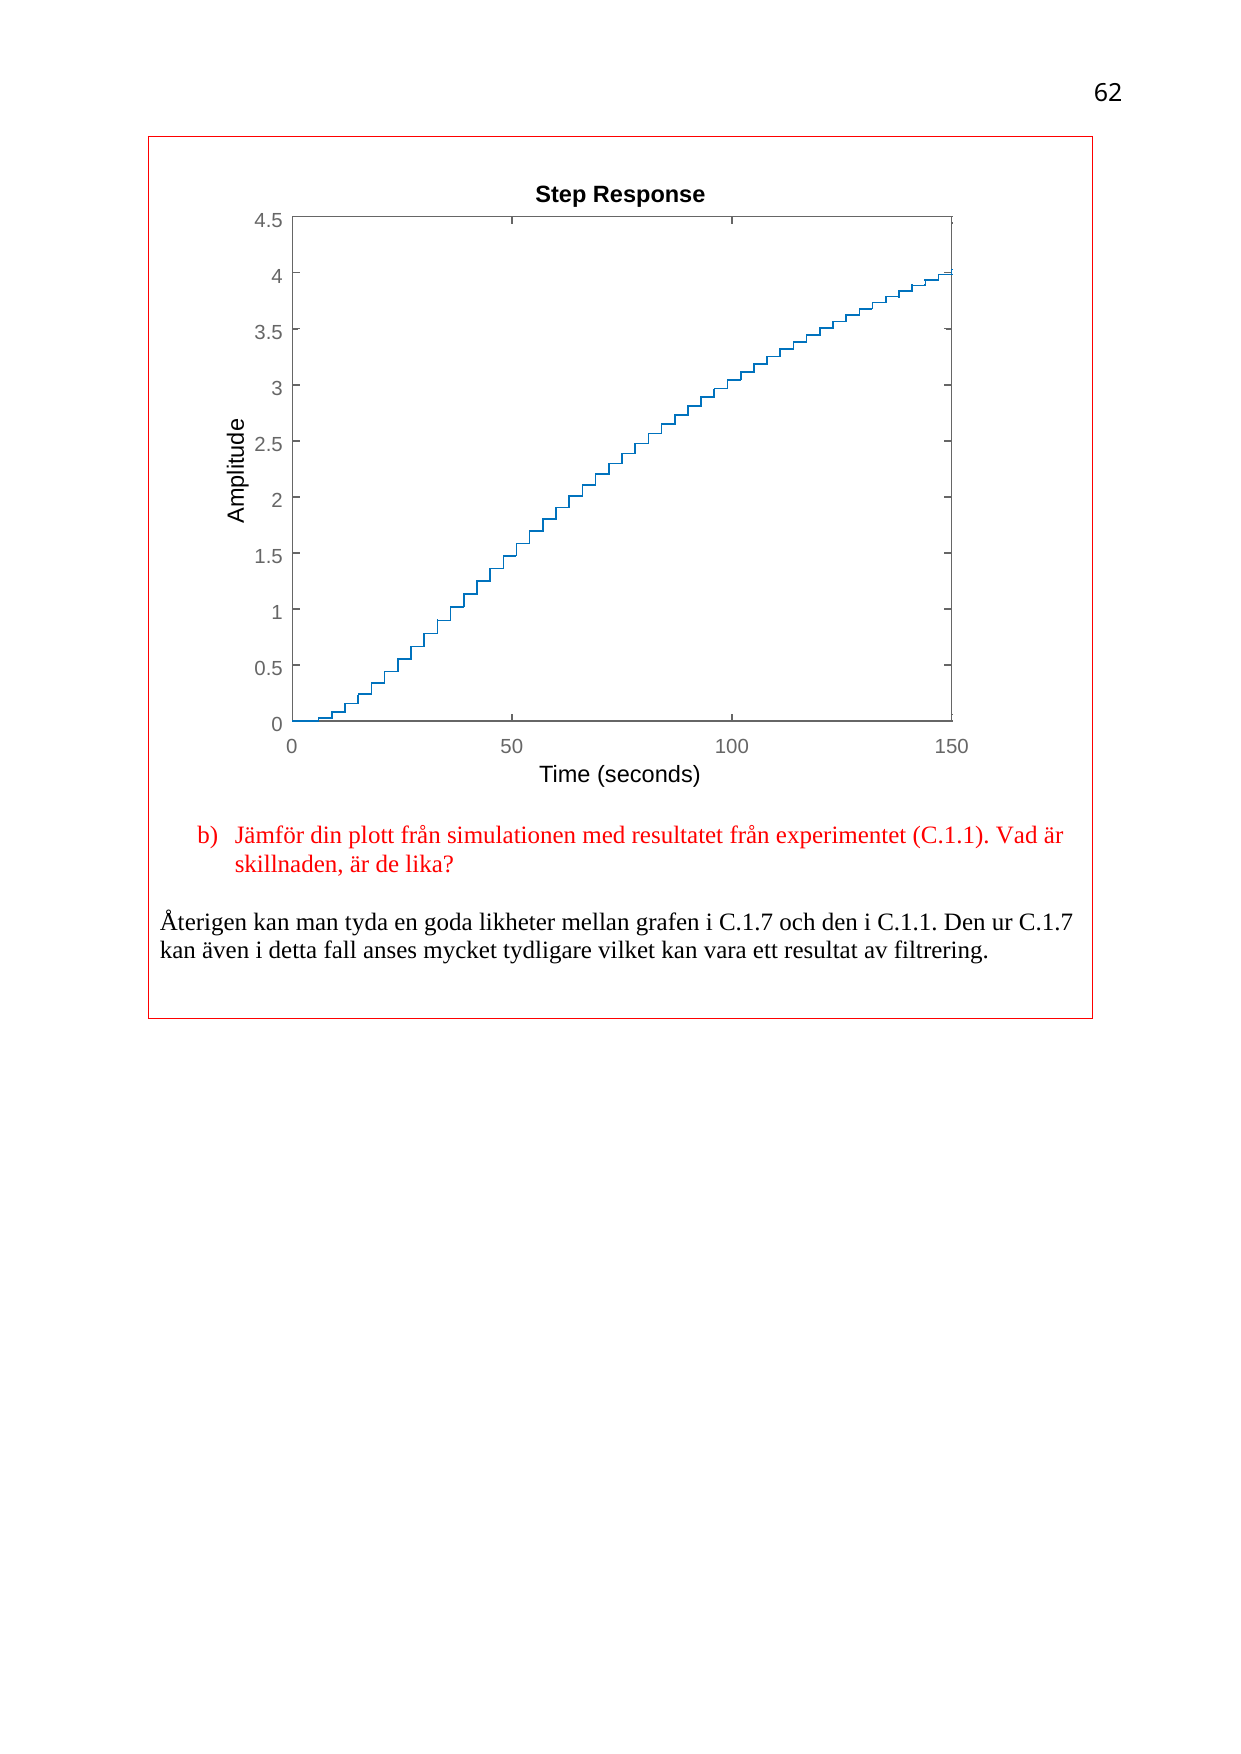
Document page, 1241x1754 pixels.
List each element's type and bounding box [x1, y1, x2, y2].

table_cell [149, 137, 1092, 1018]
